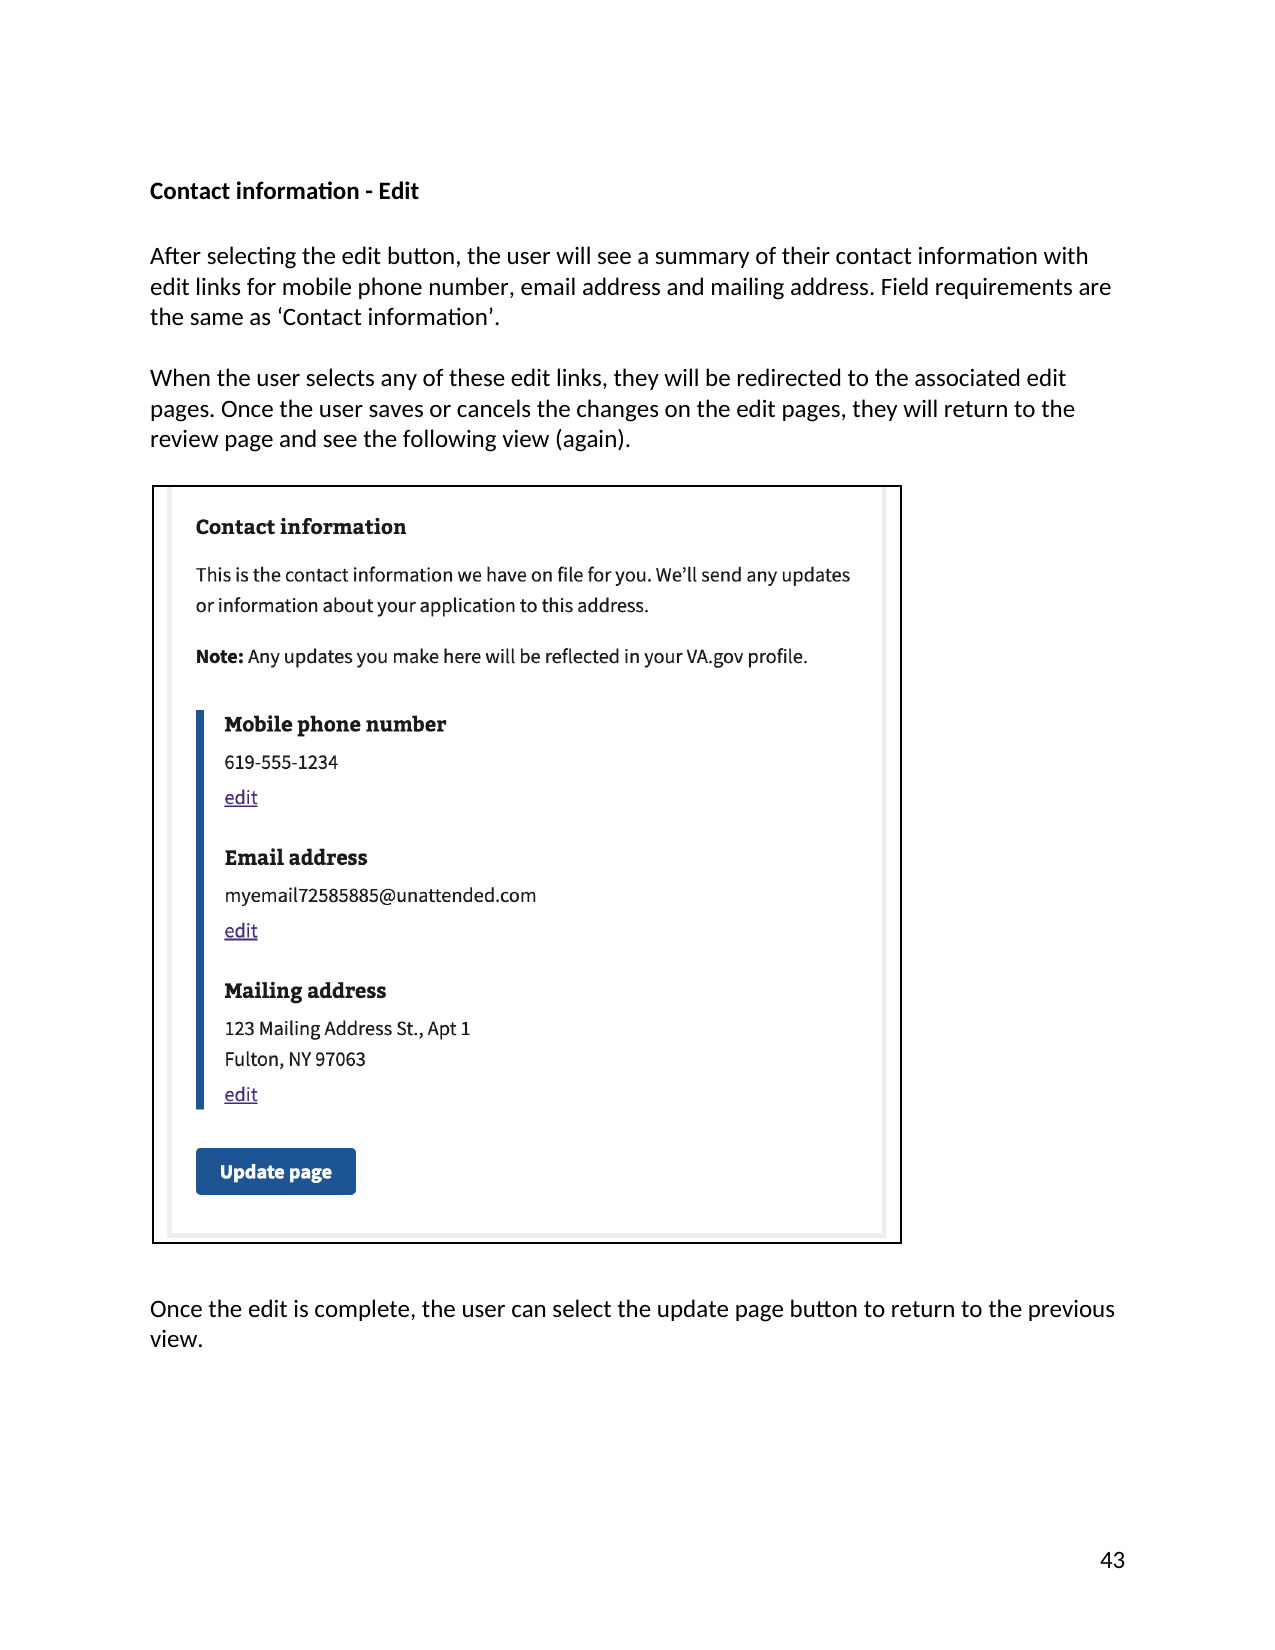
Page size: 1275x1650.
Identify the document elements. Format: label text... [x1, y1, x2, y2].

text Once the edit is complete, the user can select the update page button to return to the previous view. [150, 1293, 1125, 1354]
text When the user selects any of these edit links, they will be redirected to the associated edit pages. Once the user saves or cancels the changes on the edit pages, they will return to the review page and see the following view (again). [150, 362, 1125, 454]
picture [154, 487, 900, 1242]
subtitle Contact information - Edit [150, 175, 1125, 206]
text After selecting the edit button, the user will see a summary of their contact information with edit links for mobile phone number, email address and mailing address. Field requirements are the same as ‘Contact information’. [150, 240, 1125, 332]
